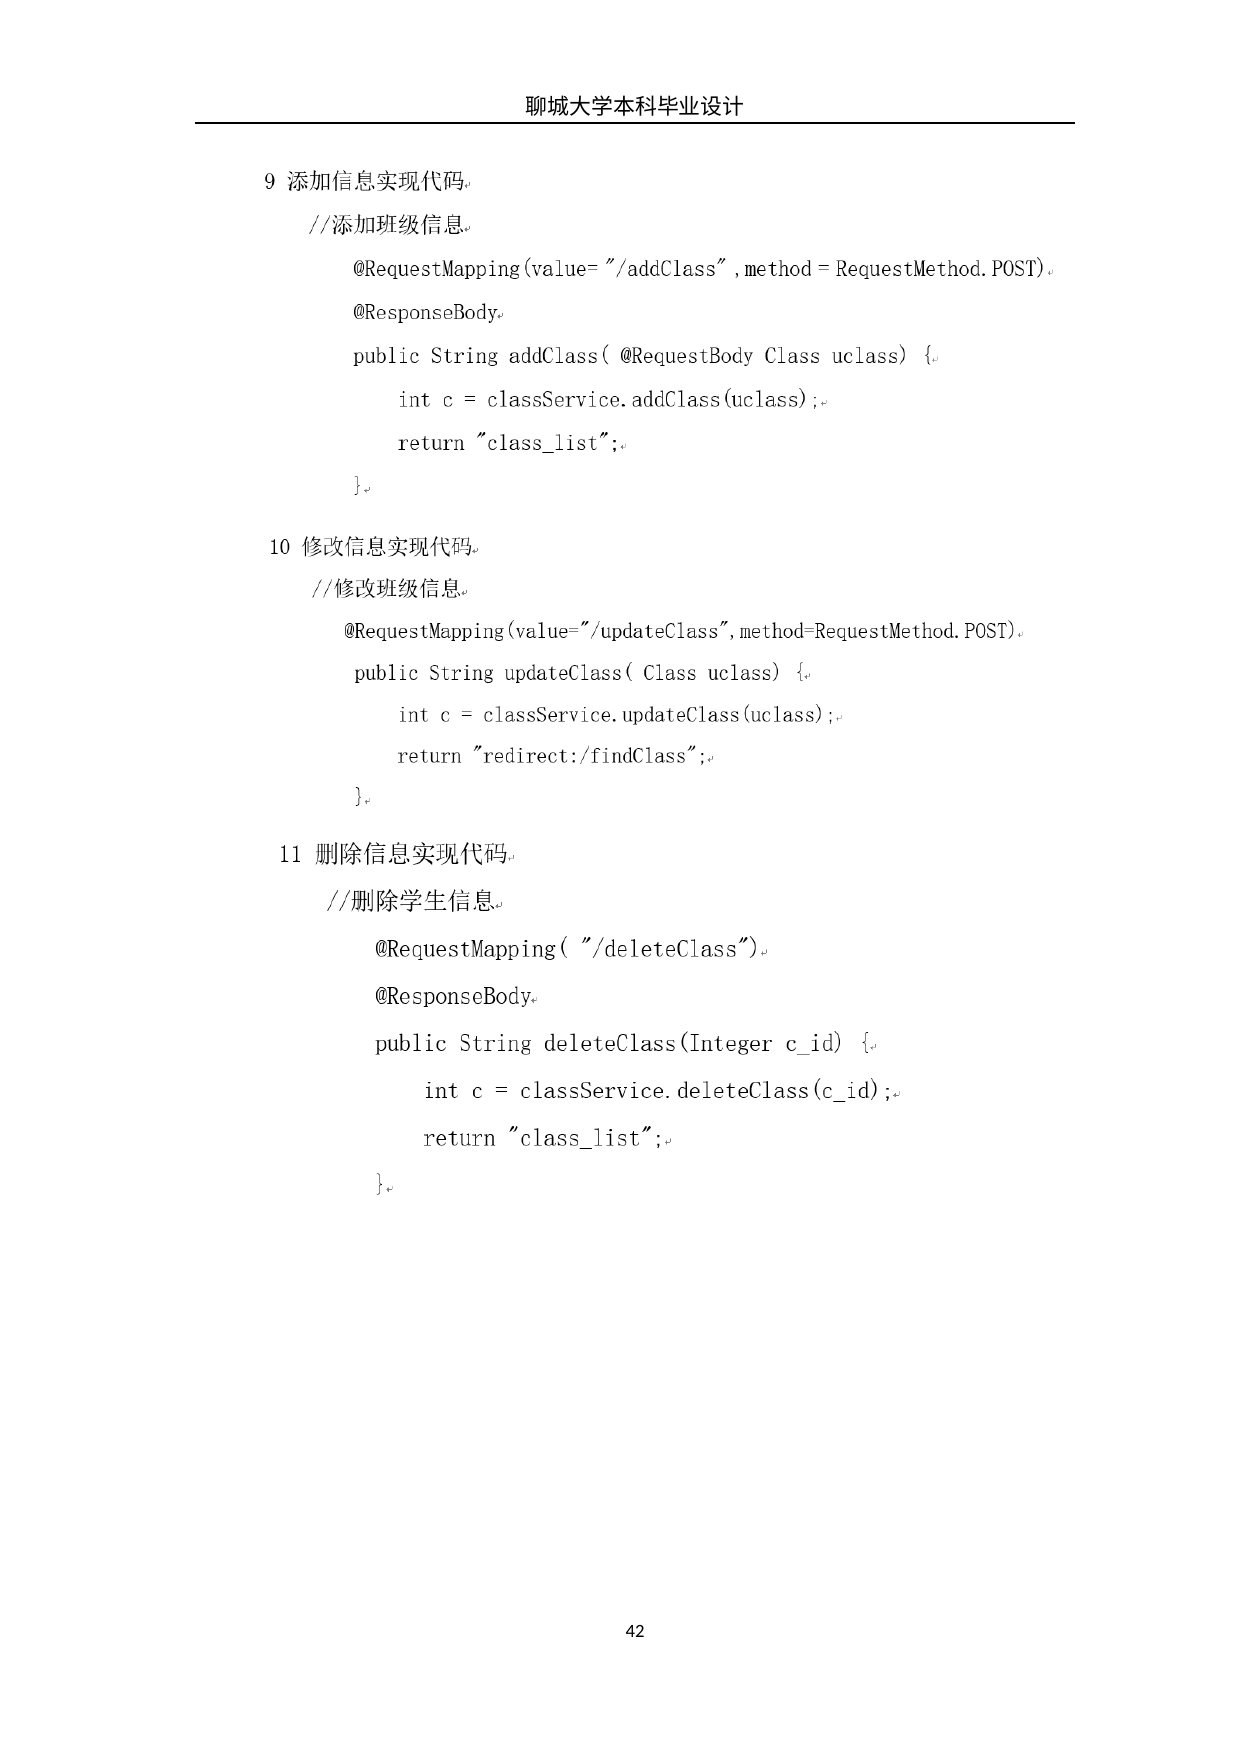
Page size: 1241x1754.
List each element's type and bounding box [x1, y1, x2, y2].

picture [251, 162, 1069, 510]
picture [256, 838, 1064, 1229]
picture [260, 532, 1060, 818]
